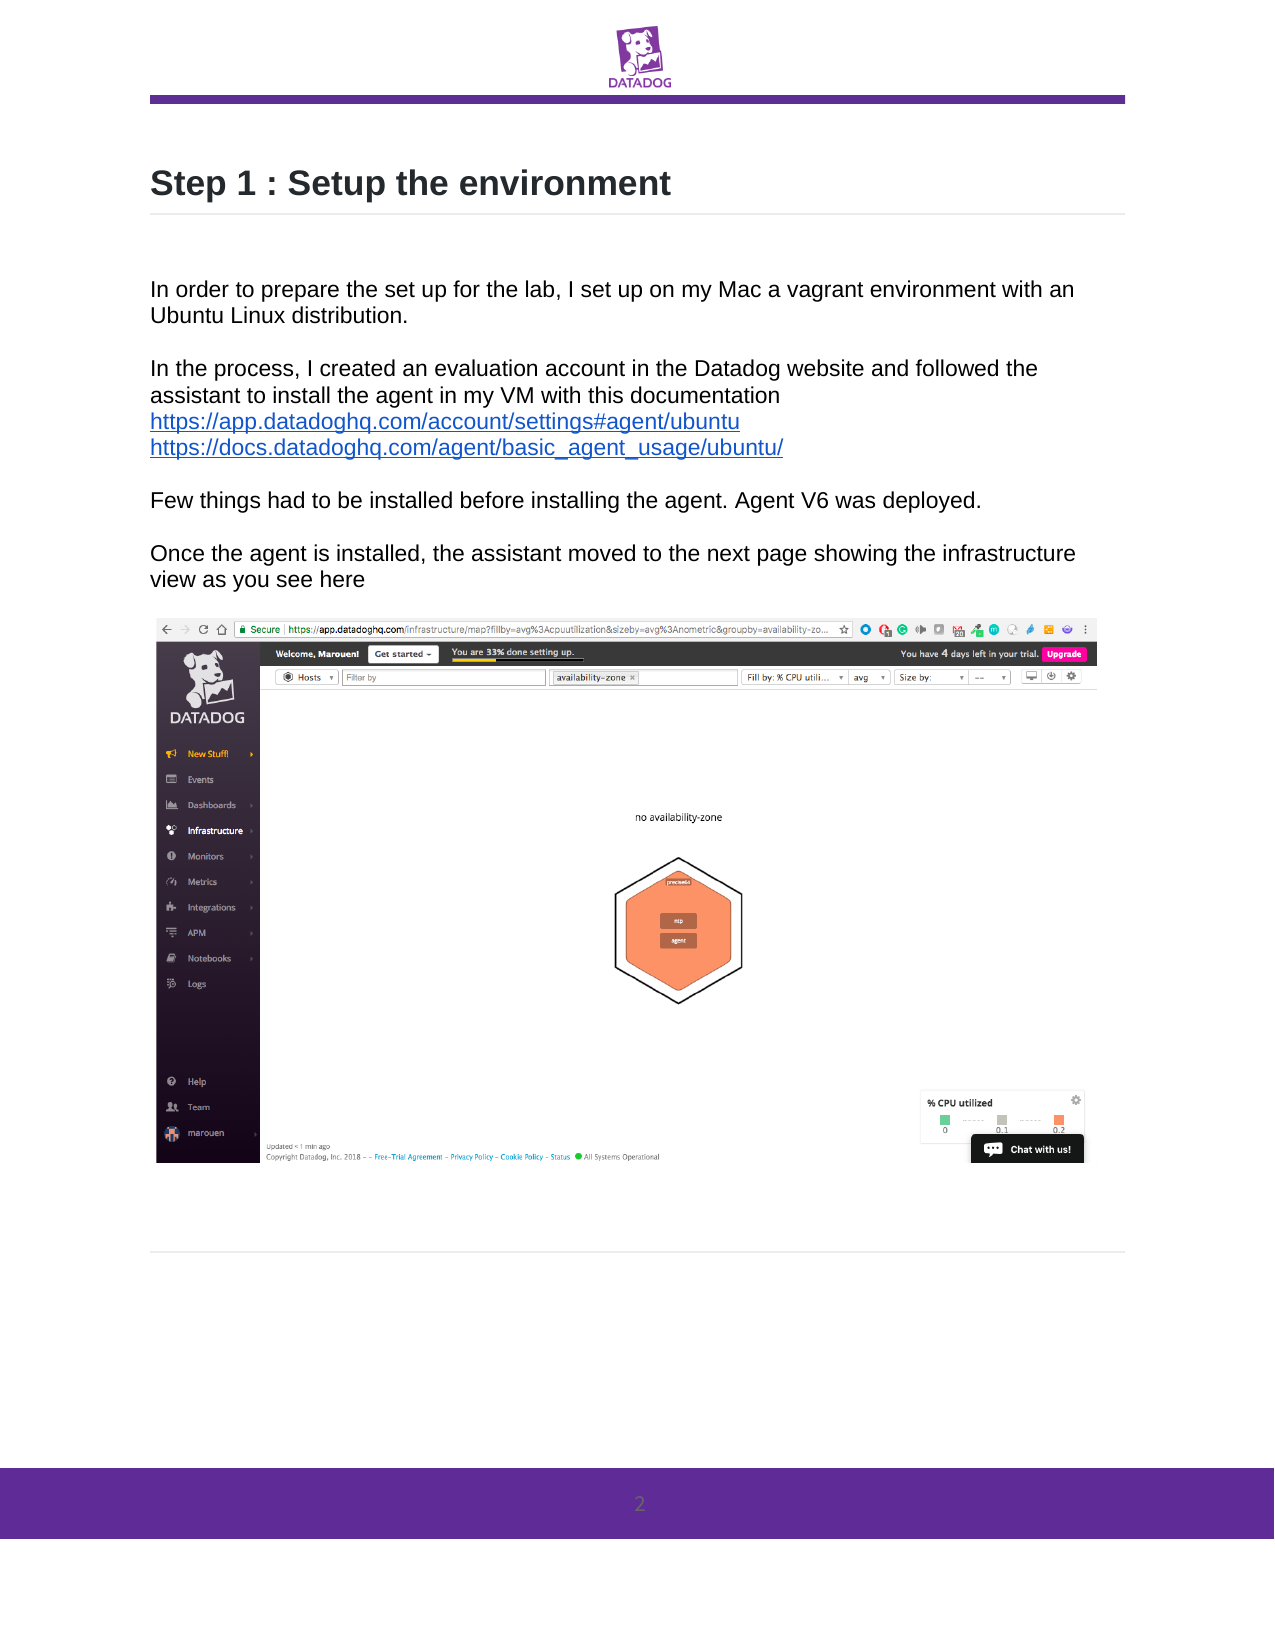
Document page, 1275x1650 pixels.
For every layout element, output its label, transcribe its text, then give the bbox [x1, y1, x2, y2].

text https://app.datadoghq.com/account/settings#agent/ubuntu [150, 408, 1125, 434]
picture [156, 618, 1097, 1163]
picture [150, 95, 1125, 104]
text In the process, I created an evaluation account in the Datadog website and followed the assistant to install the agent in my VM with this documentation [150, 355, 1125, 408]
text Few things had to be installed before installing the agent. Agent V6 was deployed. [150, 487, 1125, 513]
picture [599, 20, 676, 92]
text https://docs.datadoghq.com/agent/basic_agent_usage/ubuntu/ [150, 434, 1125, 461]
text In order to prepare the set up for the lab, I set up on my Mac a vagrant environment with an Ubuntu Linux distribution. [150, 276, 1125, 329]
text Once the agent is installed, the assistant moved to the next page showing the infrastructure view as you see here [150, 540, 1125, 592]
subtitle Step 1 : Setup the environment [150, 162, 1125, 213]
